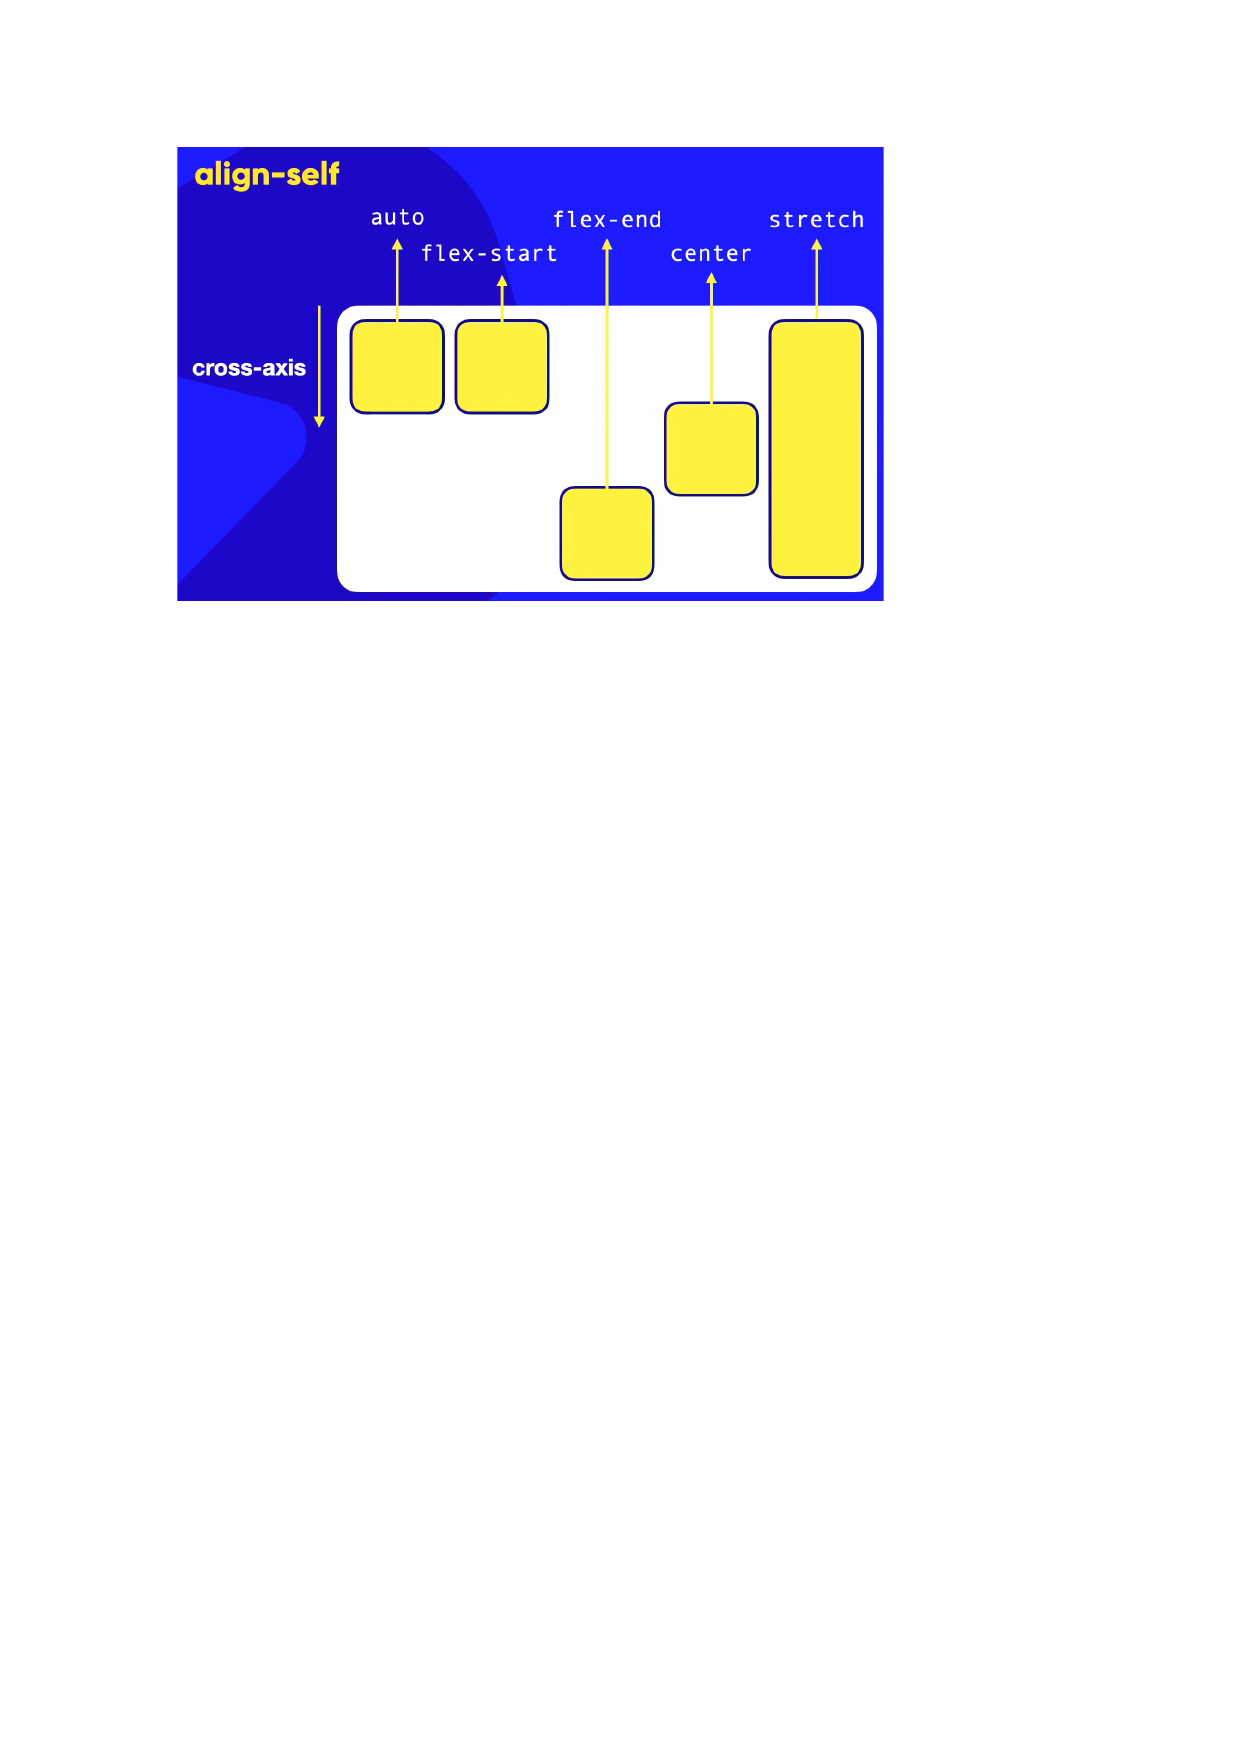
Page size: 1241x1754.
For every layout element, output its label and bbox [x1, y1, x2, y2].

picture [177, 147, 884, 601]
